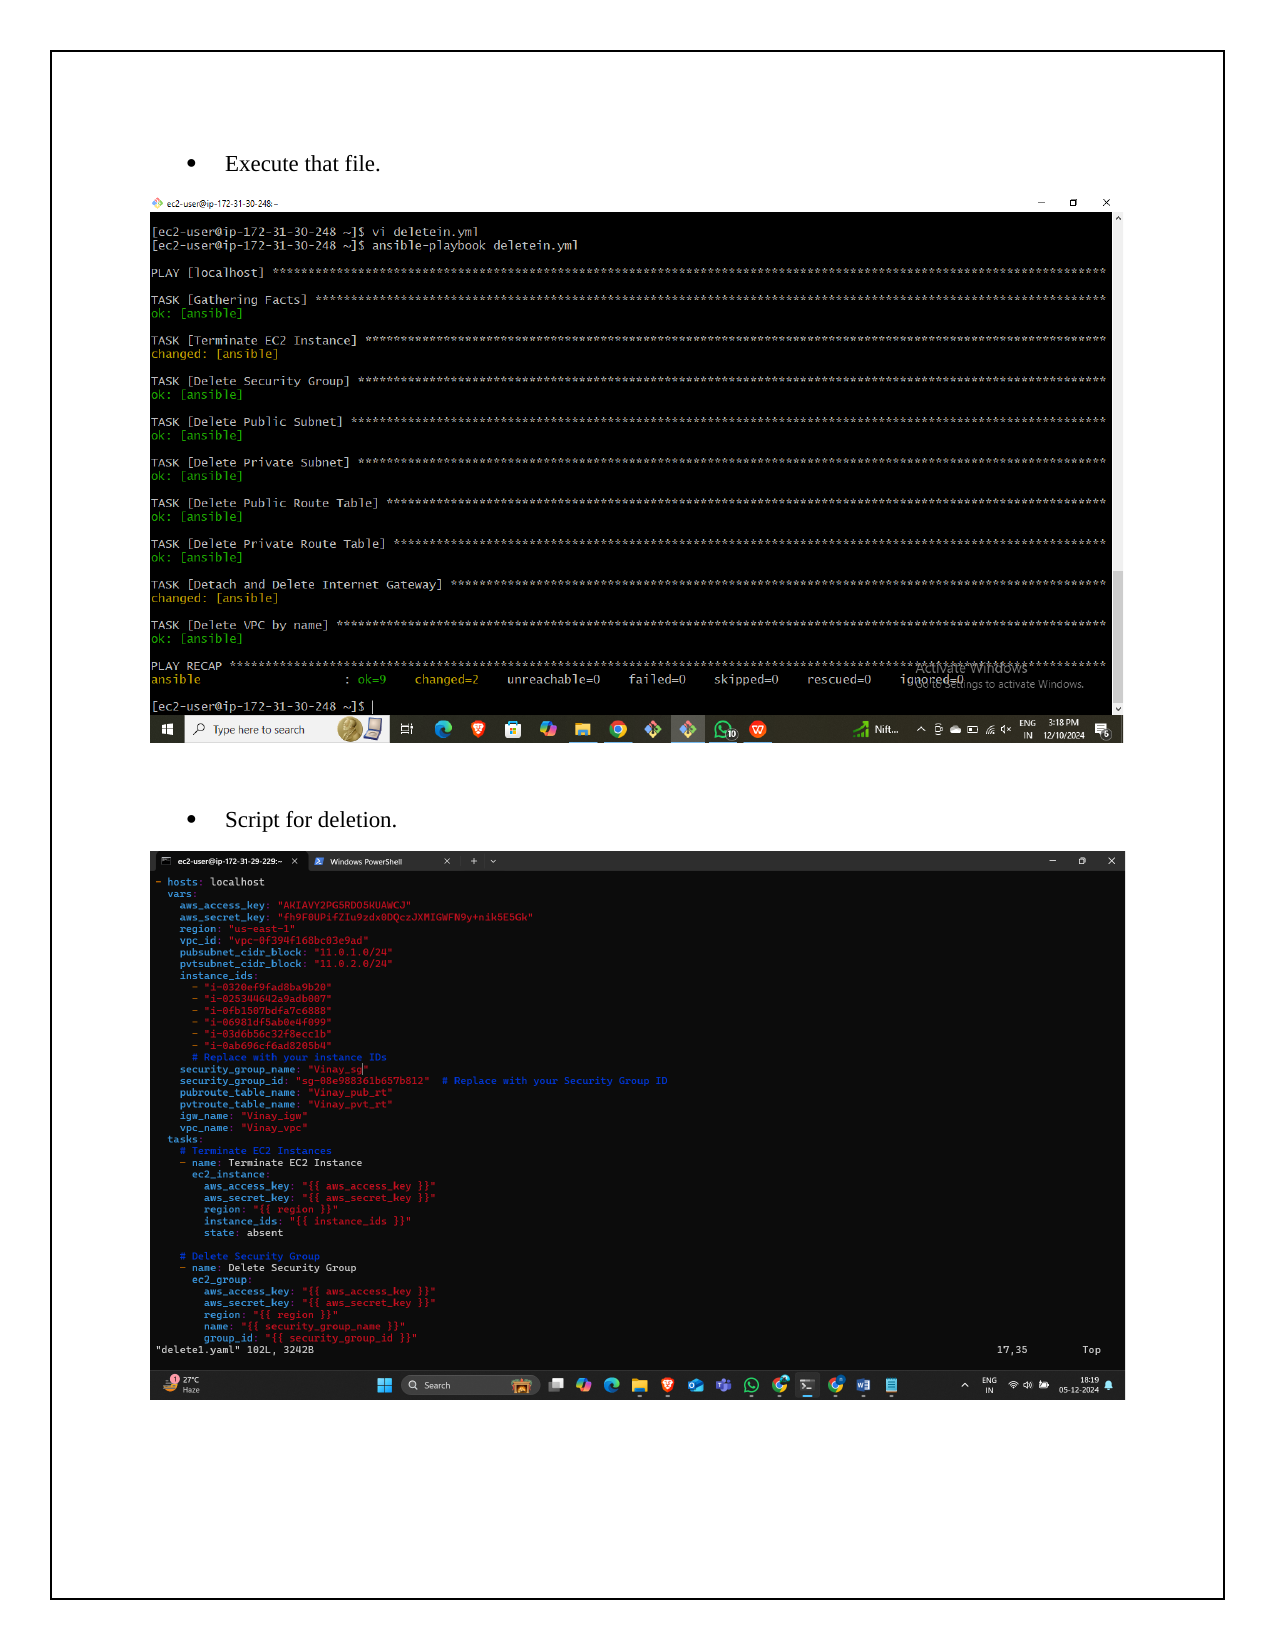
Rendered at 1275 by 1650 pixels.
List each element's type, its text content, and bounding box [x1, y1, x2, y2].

picture [150, 195, 1124, 743]
picture [150, 851, 1125, 1400]
list Script for deletion. [187, 806, 1125, 833]
list Execute that file. [187, 150, 1125, 176]
